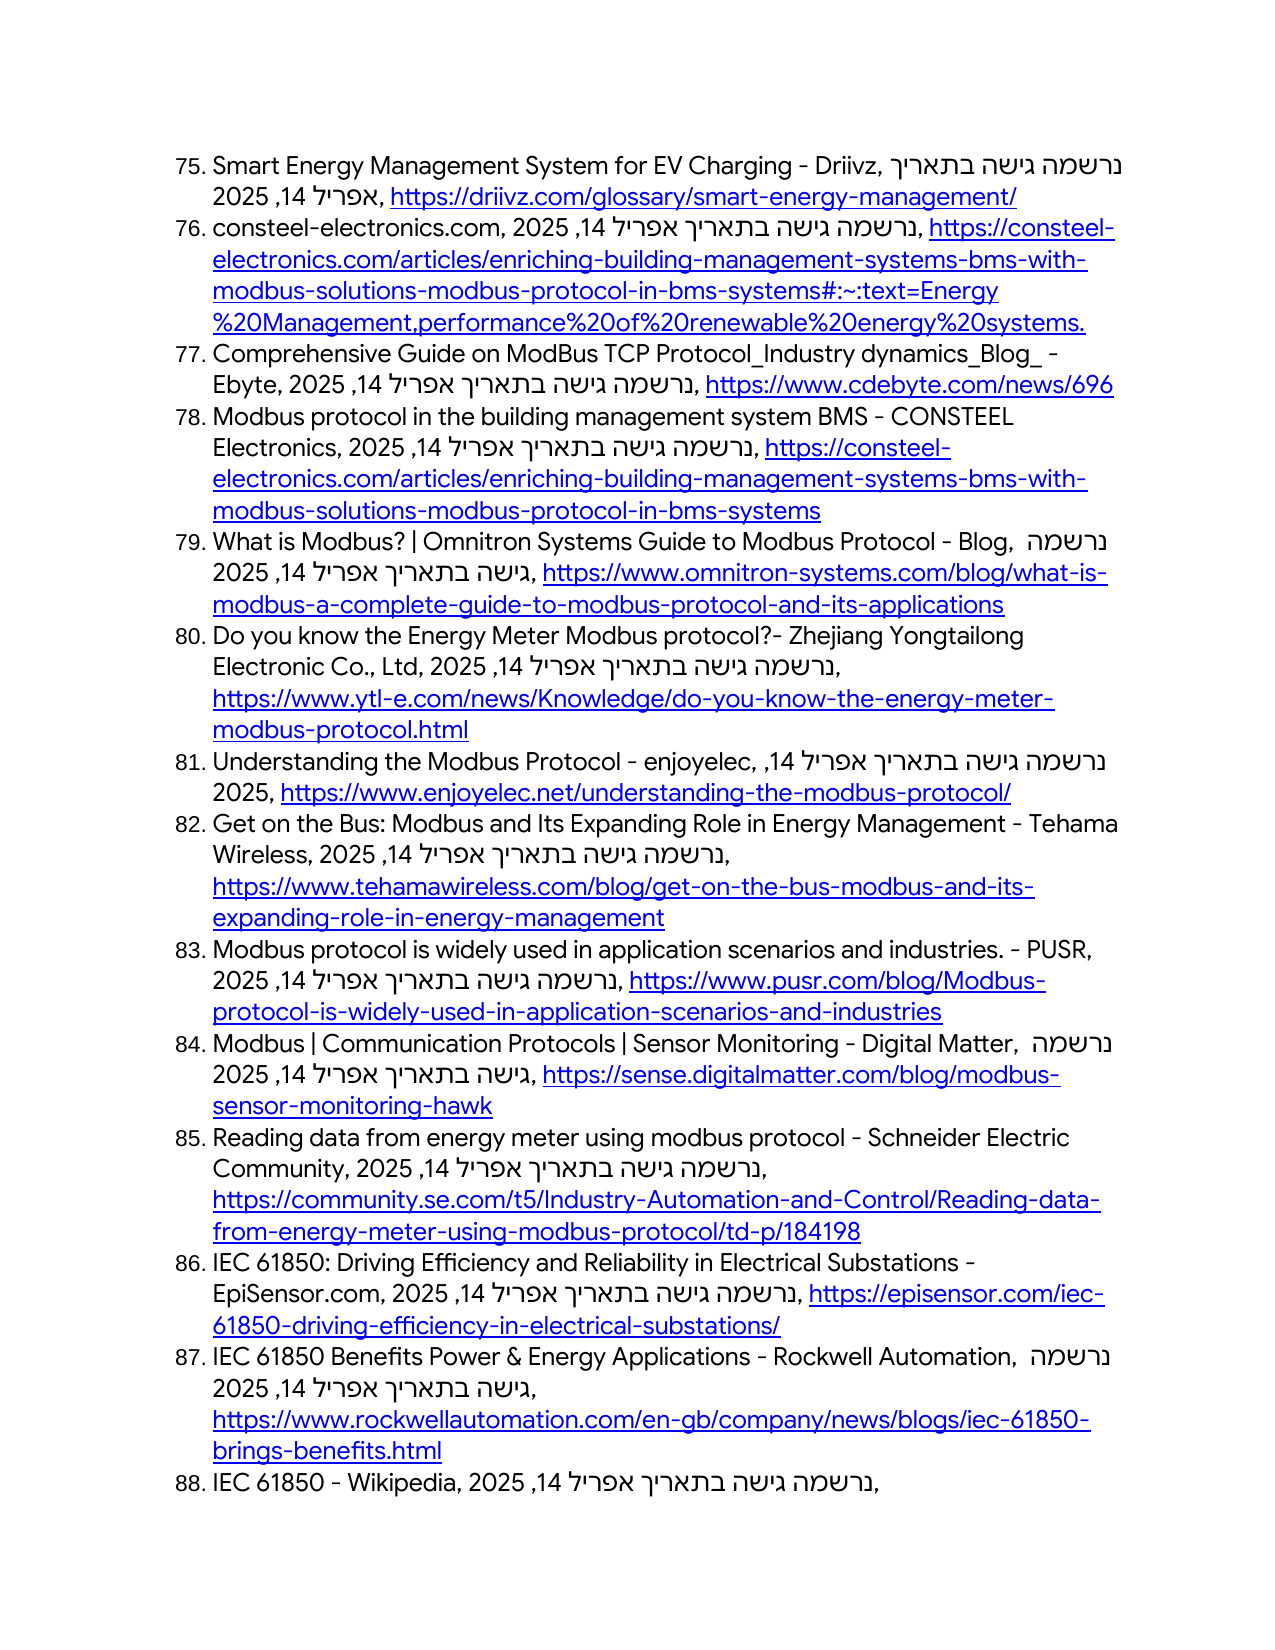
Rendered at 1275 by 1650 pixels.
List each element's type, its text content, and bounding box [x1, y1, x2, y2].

list Modbus | Communication Protocols | Sensor Monitoring - Digital Matter, נרשמה גישה בתאריך אפריל 14, 2025, https://sense.digitalmatter.com/blog/modbus-sensor-monitoring-hawk [175, 1028, 1125, 1122]
list What is Modbus? | Omnitron Systems Guide to Modbus Protocol - Blog, נרשמה גישה בתאריך אפריל 14, 2025, https://www.omnitron-systems.com/blog/what-is-modbus-a-complete-guide-to-modbus-protocol-and-its-applications [175, 526, 1125, 620]
list IEC 61850 Benefits Power & Energy Applications - Rockwell Automation, נרשמה גישה בתאריך אפריל 14, 2025, https://www.rockwellautomation.com/en-gb/company/news/blogs/iec-61850-brings-benefits.html [175, 1341, 1125, 1467]
list IEC 61850: Driving Efficiency and Reliability in Electrical Substations - EpiSensor.com, נרשמה גישה בתאריך אפריל 14, 2025, https://episensor.com/iec-61850-driving-efficiency-in-electrical-substations/ [175, 1247, 1125, 1341]
list Modbus protocol in the building management system BMS - CONSTEEL Electronics, נרשמה גישה בתאריך אפריל 14, 2025, https://consteel-electronics.com/articles/enriching-building-management-systems-bms-with-modbus-solutions-modbus-protocol-in-bms-systems [175, 401, 1125, 526]
list Smart Energy Management System for EV Charging - Driivz, נרשמה גישה בתאריך אפריל 14, 2025, https://driivz.com/glossary/smart-energy-management/ [175, 150, 1125, 213]
list Reading data from energy meter using modbus protocol - Schneider Electric Community, נרשמה גישה בתאריך אפריל 14, 2025, https://community.se.com/t5/Industry-Automation-and-Control/Reading-data-from-energy-meter-using-modbus-protocol/td-p/184198 [175, 1122, 1125, 1247]
list Understanding the Modbus Protocol - enjoyelec, נרשמה גישה בתאריך אפריל 14, 2025, https://www.enjoyelec.net/understanding-the-modbus-protocol/ [175, 746, 1125, 808]
list Do you know the Energy Meter Modbus protocol?- Zhejiang Yongtailong Electronic Co., Ltd, נרשמה גישה בתאריך אפריל 14, 2025, https://www.ytl-e.com/news/Knowledge/do-you-know-the-energy-meter-modbus-protocol.html [175, 620, 1125, 746]
list Get on the Bus: Modbus and Its Expanding Role in Energy Management - Tehama Wireless, נרשמה גישה בתאריך אפריל 14, 2025, https://www.tehamawireless.com/blog/get-on-the-bus-modbus-and-its-expanding-role-in-energy-management [175, 808, 1125, 934]
list consteel-electronics.com, נרשמה גישה בתאריך אפריל 14, 2025, https://consteel-electronics.com/articles/enriching-building-management-systems-bms-with-modbus-solutions-modbus-protocol-in-bms-systems#:~:text=Energy%20Management,performance%20of%20renewable%20energy%20systems. [175, 213, 1125, 338]
list Comprehensive Guide on ModBus TCP Protocol_Industry dynamics_Blog_ - Ebyte, נרשמה גישה בתאריך אפריל 14, 2025, https://www.cdebyte.com/news/696 [175, 338, 1125, 401]
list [175, 1467, 1125, 1498]
list Modbus protocol is widely used in application scenarios and industries. - PUSR, נרשמה גישה בתאריך אפריל 14, 2025, https://www.pusr.com/blog/Modbus-protocol-is-widely-used-in-application-scenarios-and-industries [175, 934, 1125, 1028]
